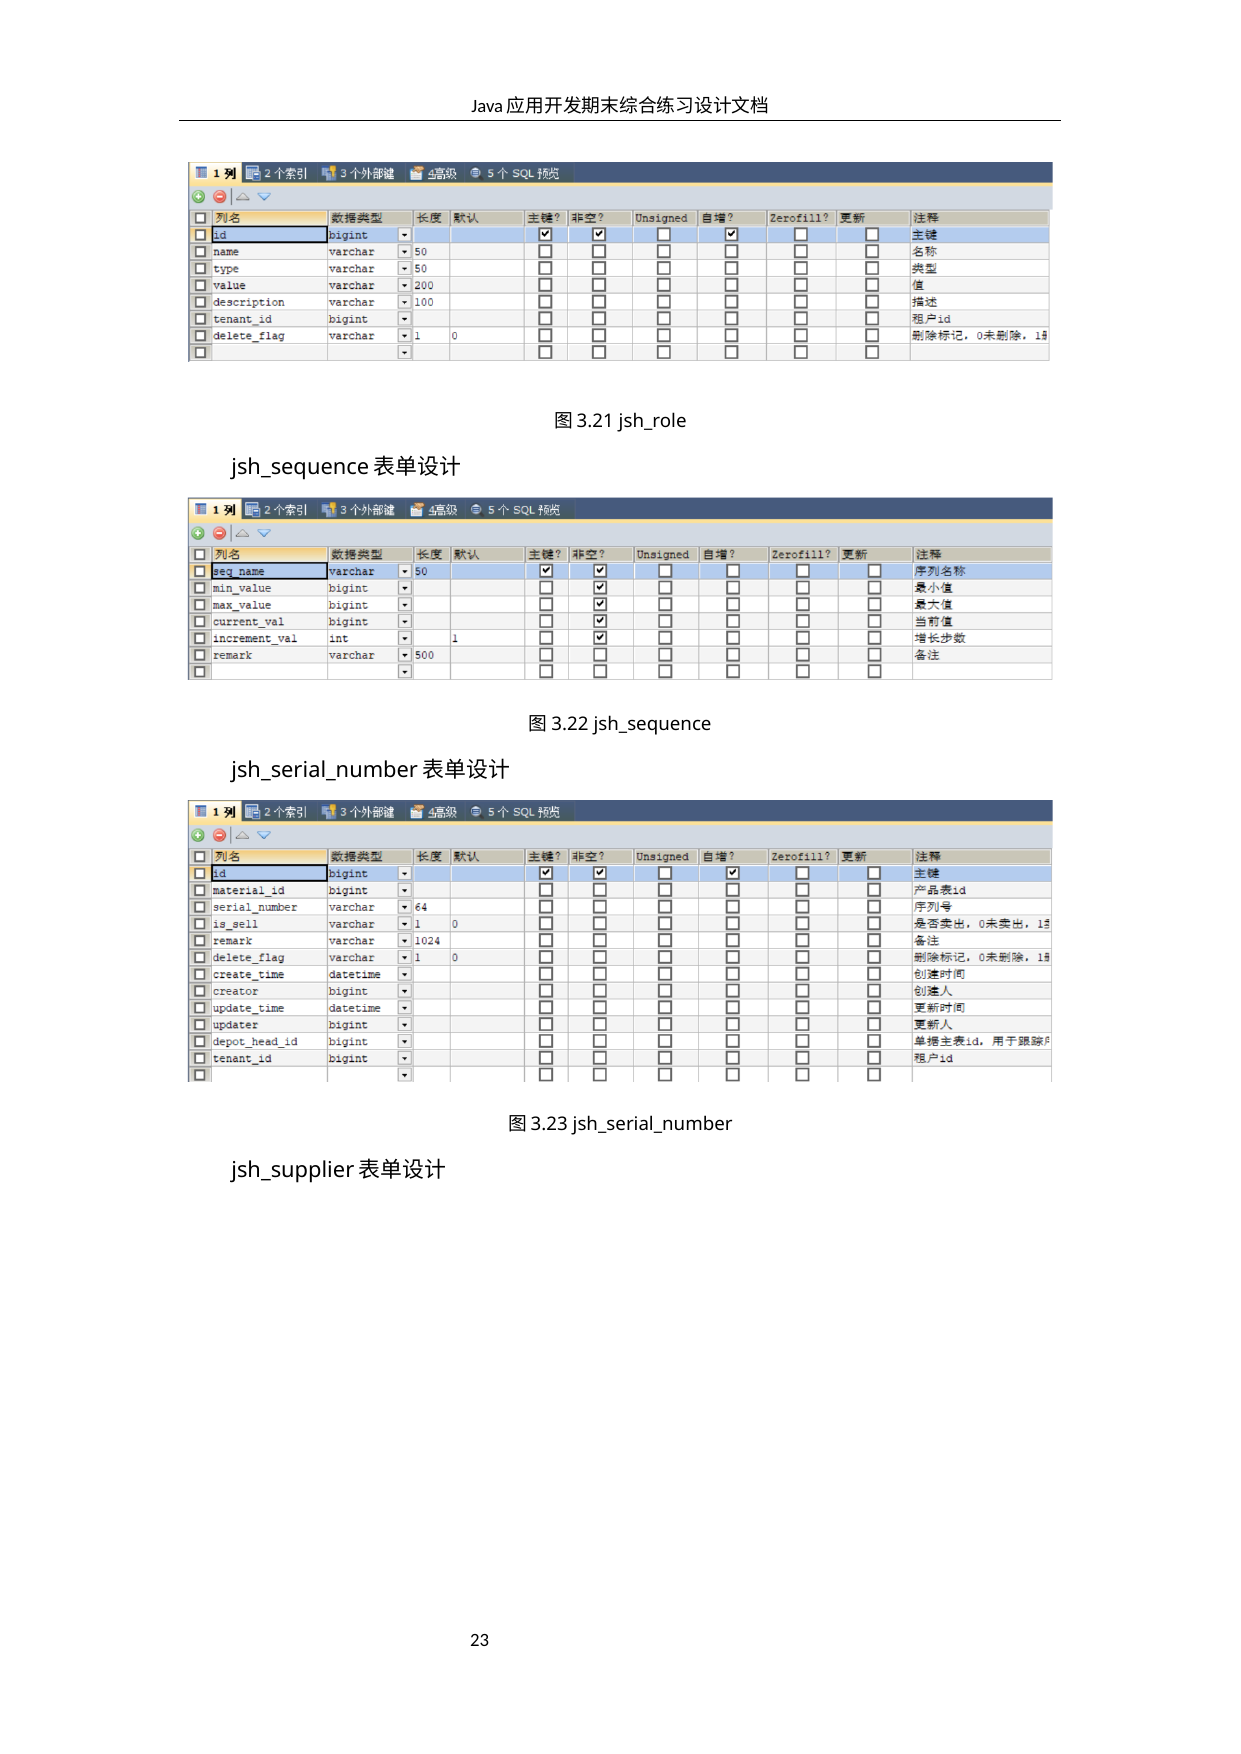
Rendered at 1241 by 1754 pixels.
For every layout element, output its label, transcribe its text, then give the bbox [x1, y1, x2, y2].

text 图3.21 jsh_role [187, 403, 1053, 435]
text 图3.23 jsh_serial_number [187, 1106, 1053, 1138]
text jsh_serial_number表单设计 [187, 752, 1053, 784]
text jsh_supplier表单设计 [187, 1152, 1053, 1184]
picture [187, 497, 1053, 680]
picture [187, 800, 1053, 1082]
picture [187, 162, 1053, 362]
text jsh_sequence表单设计 [187, 449, 1053, 481]
text 图3.22 jsh_sequence [187, 706, 1053, 738]
